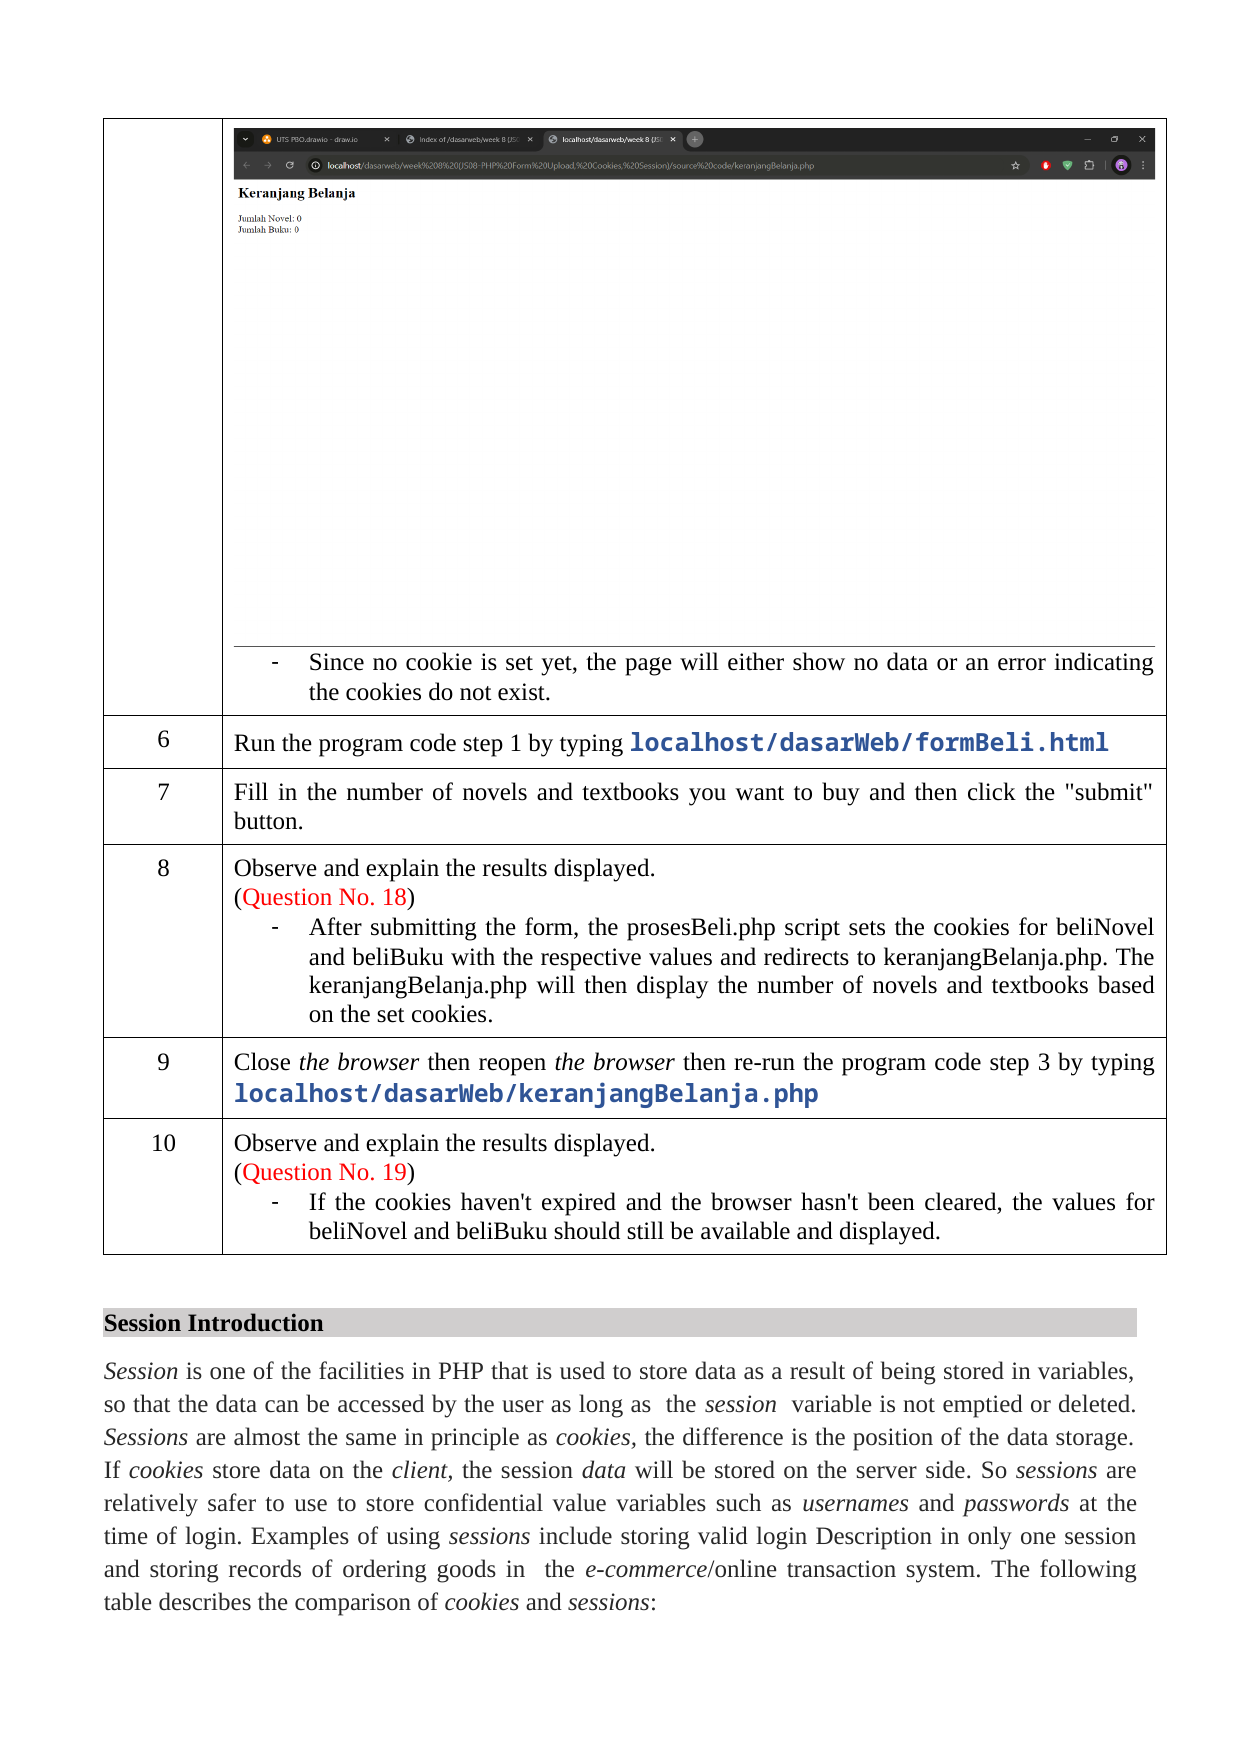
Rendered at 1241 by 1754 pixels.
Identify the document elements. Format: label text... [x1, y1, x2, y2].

table_cell Run the program code step 1 by typing localhost/dasarWeb/formBeli.html [223, 716, 1166, 767]
table_cell Observe and explain the results displayed. (Question No. 19) If the cookies haven't expired and the browser hasn't been cleared, the values for beliNovel and beliBuku should still be available and displayed. [223, 1119, 1166, 1254]
text Session Introduction [103, 1308, 1137, 1337]
picture [233, 128, 1156, 647]
table_cell 8 [104, 845, 222, 1037]
table_cell 10 [104, 1119, 222, 1254]
text Session is one of the facilities in PHP that is used to store data as a result of being stored in variables, so that the data can be accessed by the user as long as the session variable is not emptied or deleted. Sessions are almost the same in principle as cookies, the difference is the position of the data storage. If cookies store data on the client, the session data will be stored on the server side. So sessions are relatively safer to use to store confidential value variables such as usernames and passwords at the time of login. Examples of using sessions include storing valid login Description in only one session and storing records of ordering goods in the e-commerce/online transaction system. The following table describes the comparison of cookies and sessions: [103, 1534, 1137, 1616]
table_cell Observe and explain the results displayed. (Question No. 18) After submitting the form, the prosesBeli.php script sets the cookies for beliNovel and beliBuku with the respective values and redirects to keranjangBelanja.php. The keranjangBelanja.php will then display the number of novels and textbooks based on the set cookies. [223, 845, 1166, 1037]
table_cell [223, 119, 1166, 714]
table_cell 9 [104, 1038, 222, 1118]
table_cell 7 [104, 769, 222, 844]
table_cell Fill in the number of novels and textbooks you want to buy and then click the "submit" button. [223, 769, 1166, 844]
table_cell Close the browser then reopen the browser then re-run the program code step 3 by typing localhost/dasarWeb/keranjangBelanja.php [223, 1038, 1166, 1118]
text Session is one of the facilities in PHP that is used to store data as a result of being stored in variables, so that the data can be accessed by the user as long as the session variable is not emptied or deleted. Sessions are almost the same in principle as cookies, the difference is the position of the data storage. If cookies store data on the client, the session data will be stored on the server side. So sessions are relatively safer to use to store confidential value variables such as usernames and passwords at the time of login. Examples of using sessions include storing valid login Description in only one session and storing records of ordering goods in the e-commerce/online transaction system. The following table describes the comparison of cookies and sessions: [103, 1378, 1137, 1533]
table_cell 6 [104, 716, 222, 767]
table_cell 5 [104, 119, 222, 714]
